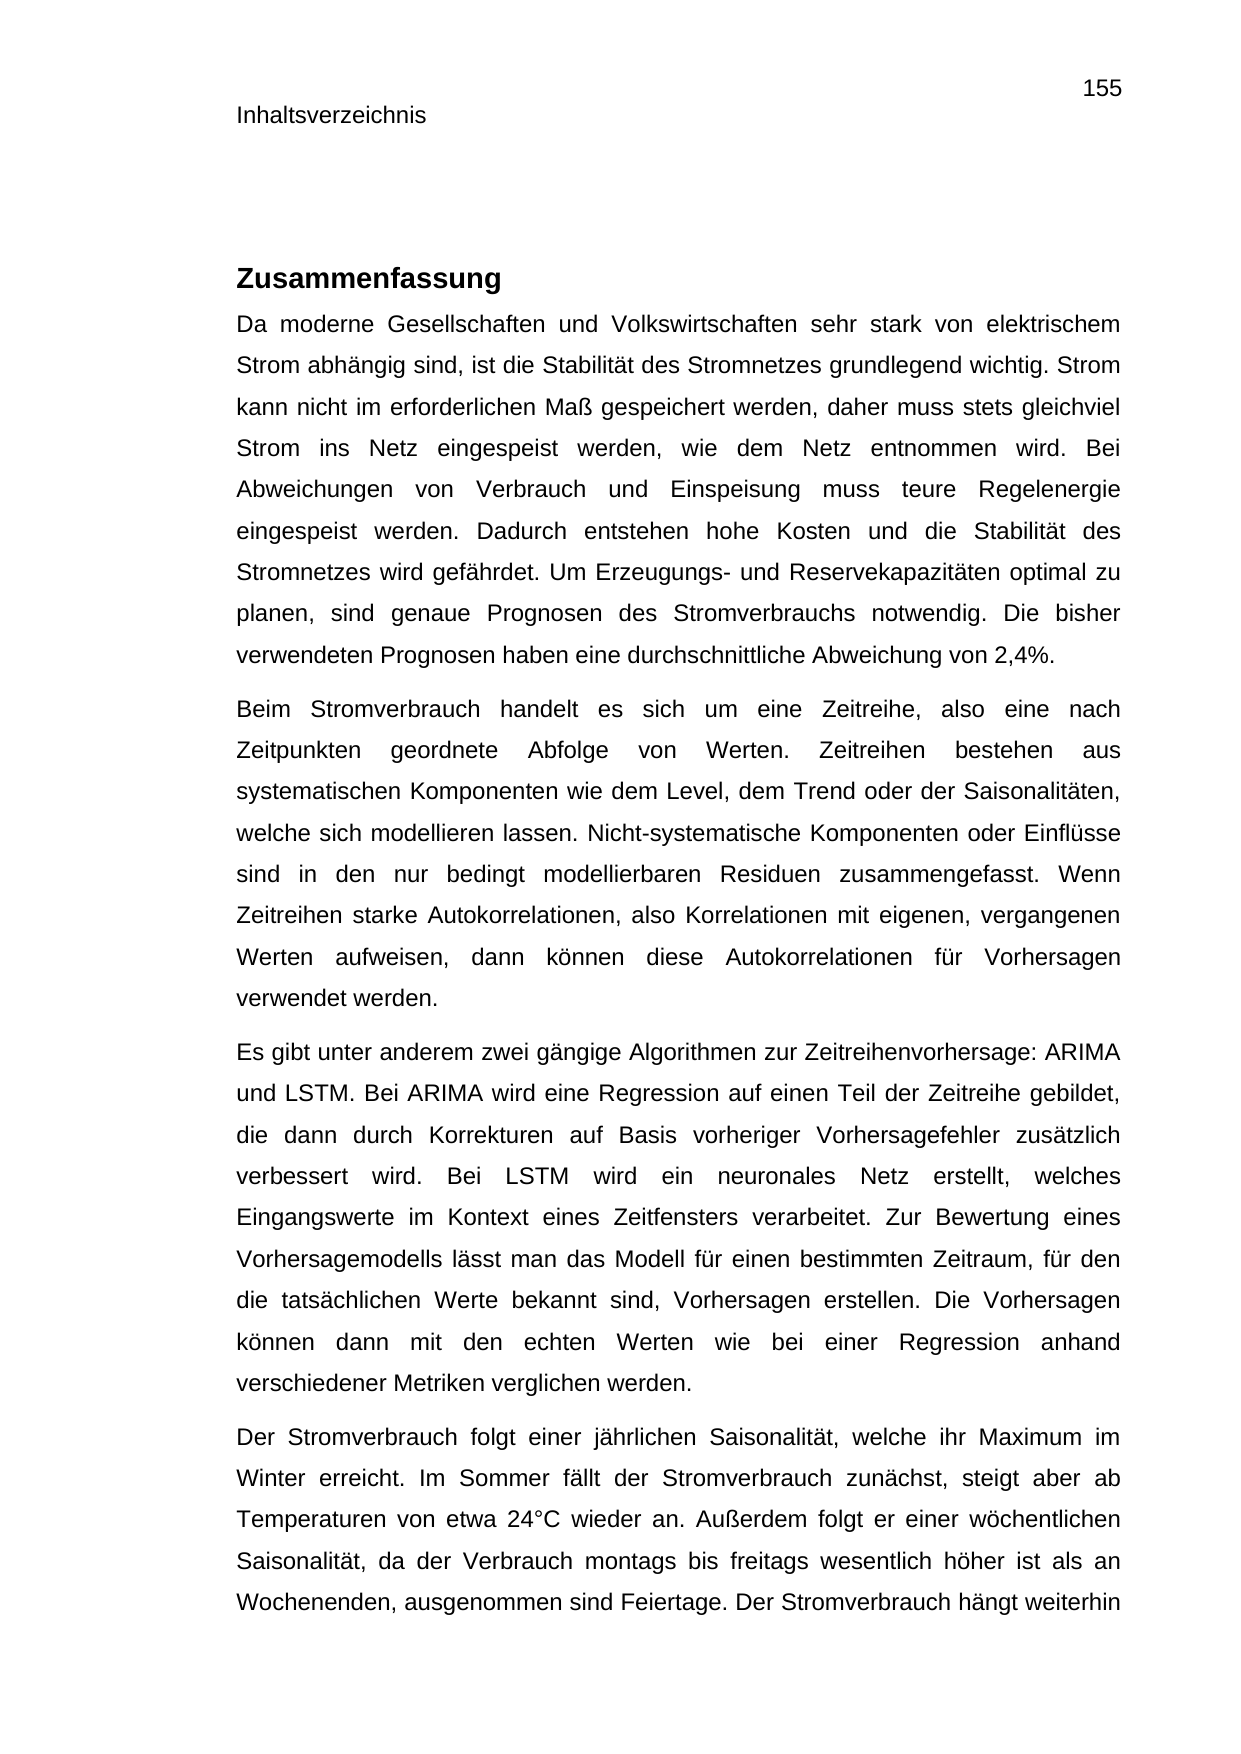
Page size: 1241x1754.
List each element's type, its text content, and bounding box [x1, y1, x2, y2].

text Beim Stromverbrauch handelt es sich um eine Zeitreihe, also eine nach Zeitpunkten geordnete Abfolge von Werten. Zeitreihen bestehen aus systematischen Komponenten wie dem Level, dem Trend oder der Saisonalitäten, welche sich modellieren lassen. Nicht-systematische Komponenten oder Einflüsse sind in den nur bedingt modellierbaren Residuen zusammengefasst. Wenn Zeitreihen starke Autokorrelationen, also Korrelationen mit eigenen, vergangenen Werten aufweisen, dann können diese Autokorrelationen für Vorhersagen verwendet werden. [236, 694, 1122, 1012]
subtitle Zusammenfassung [236, 261, 1122, 295]
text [236, 1423, 1122, 1616]
text Es gibt unter anderem zwei gängige Algorithmen zur Zeitreihenvorhersage: ARIMA und LSTM. Bei ARIMA wird eine Regression auf einen Teil der Zeitreihe gebildet, die dann durch Korrekturen auf Basis vorheriger Vorhersagefehler zusätzlich verbessert wird. Bei LSTM wird ein neuronales Netz erstellt, welches Eingangswerte im Kontext eines Zeitfensters verarbeitet. Zur Bewertung eines Vorhersagemodells lässt man das Modell für einen bestimmten Zeitraum, für den die tatsächlichen Werte bekannt sind, Vorhersagen erstellen. Die Vorhersagen können dann mit den echten Werten wie bei einer Regression anhand verschiedener Metriken verglichen werden. [236, 1038, 1122, 1396]
text Da moderne Gesellschaften und Volkswirtschaften sehr stark von elektrischem Strom abhängig sind, ist die Stabilität des Stromnetzes grundlegend wichtig. Strom kann nicht im erforderlichen Maß gespeichert werden, daher muss stets gleichviel Strom ins Netz eingespeist werden, wie dem Netz entnommen wird. Bei Abweichungen von Verbrauch und Einspeisung muss teure Regelenergie eingespeist werden. Dadurch entstehen hohe Kosten und die Stabilität des Stromnetzes wird gefährdet. Um Erzeugungs- und Reservekapazitäten optimal zu planen, sind genaue Prognosen des Stromverbrauchs notwendig. Die bisher verwendeten Prognosen haben eine durchschnittliche Abweichung von 2,4%. [236, 310, 1122, 668]
